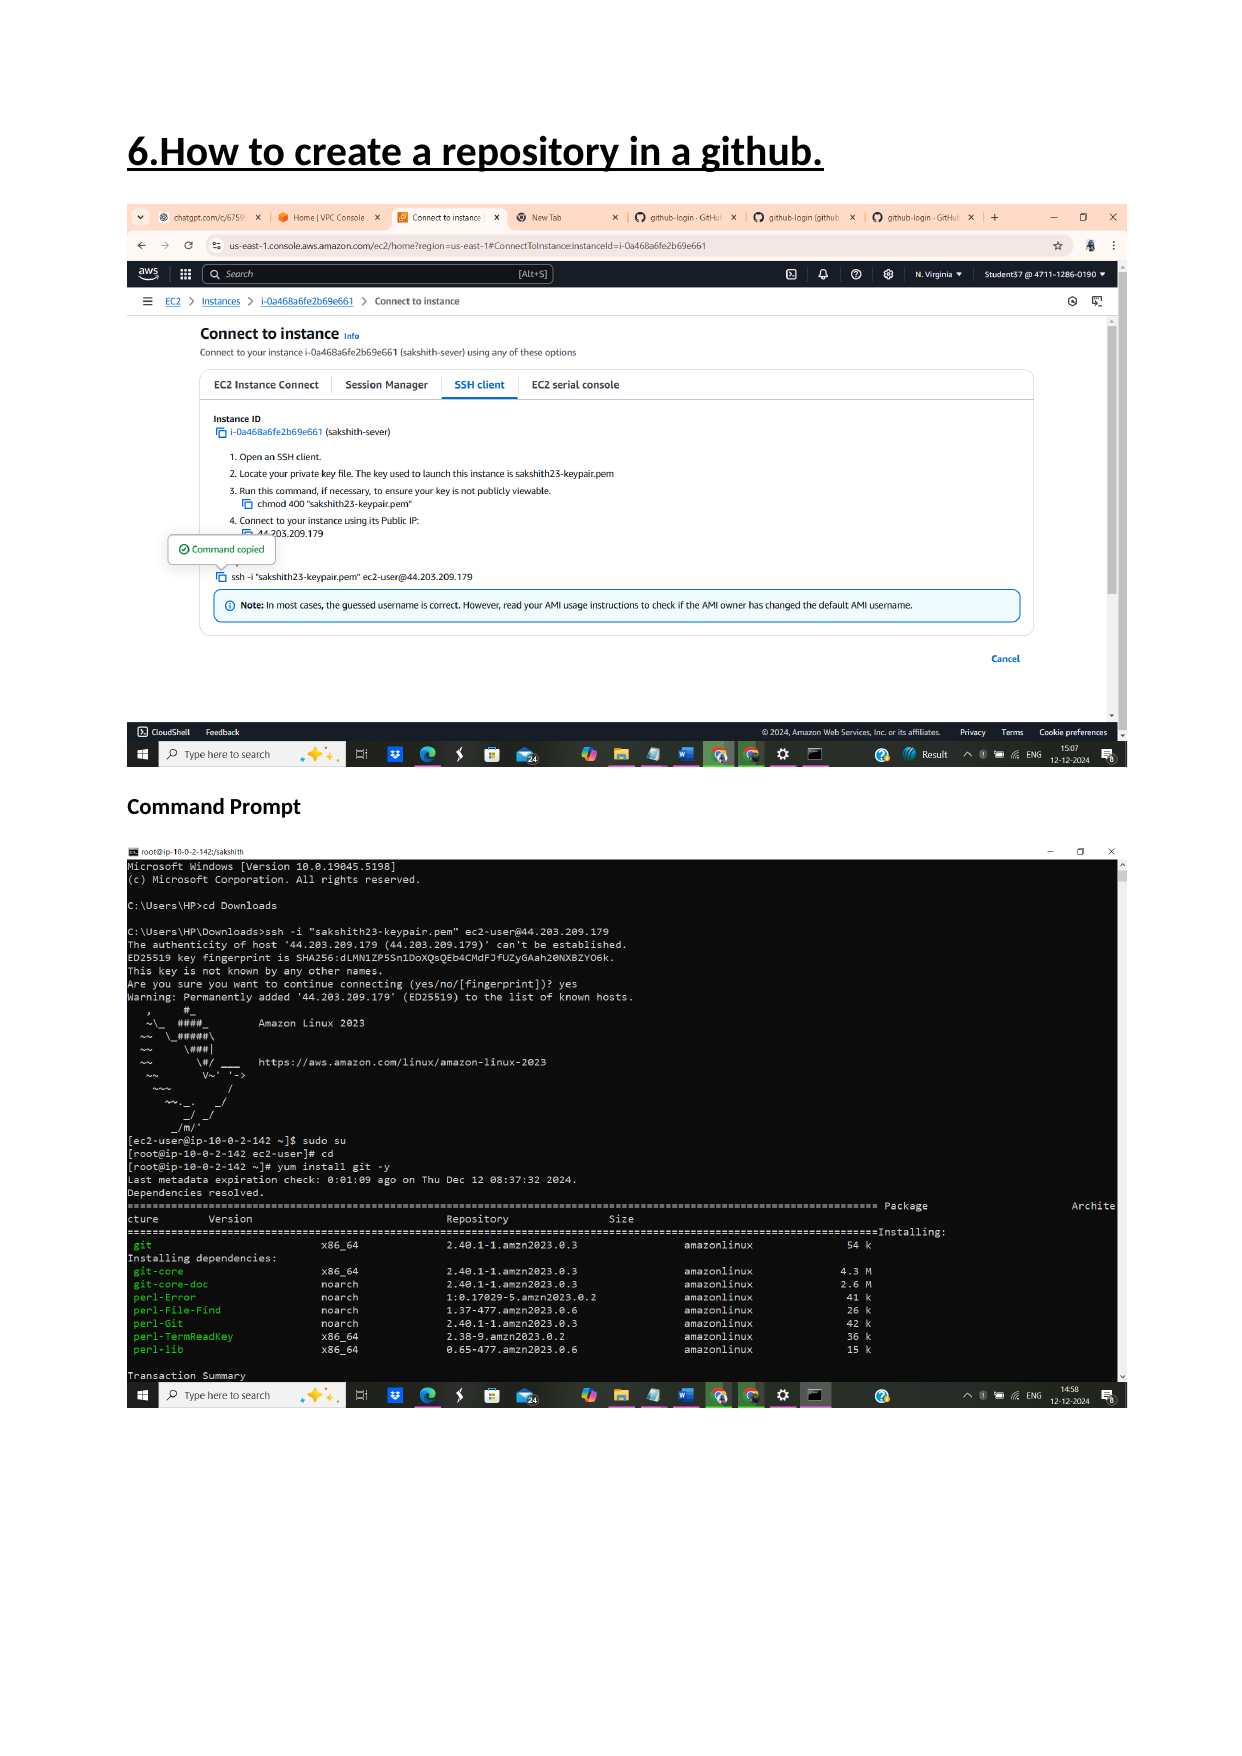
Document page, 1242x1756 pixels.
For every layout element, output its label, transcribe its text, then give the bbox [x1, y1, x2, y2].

picture [127, 844, 1128, 1408]
picture [127, 204, 1128, 767]
text Command Prompt [127, 792, 1127, 820]
text 6.How to create a repository in a github. [127, 125, 1127, 176]
